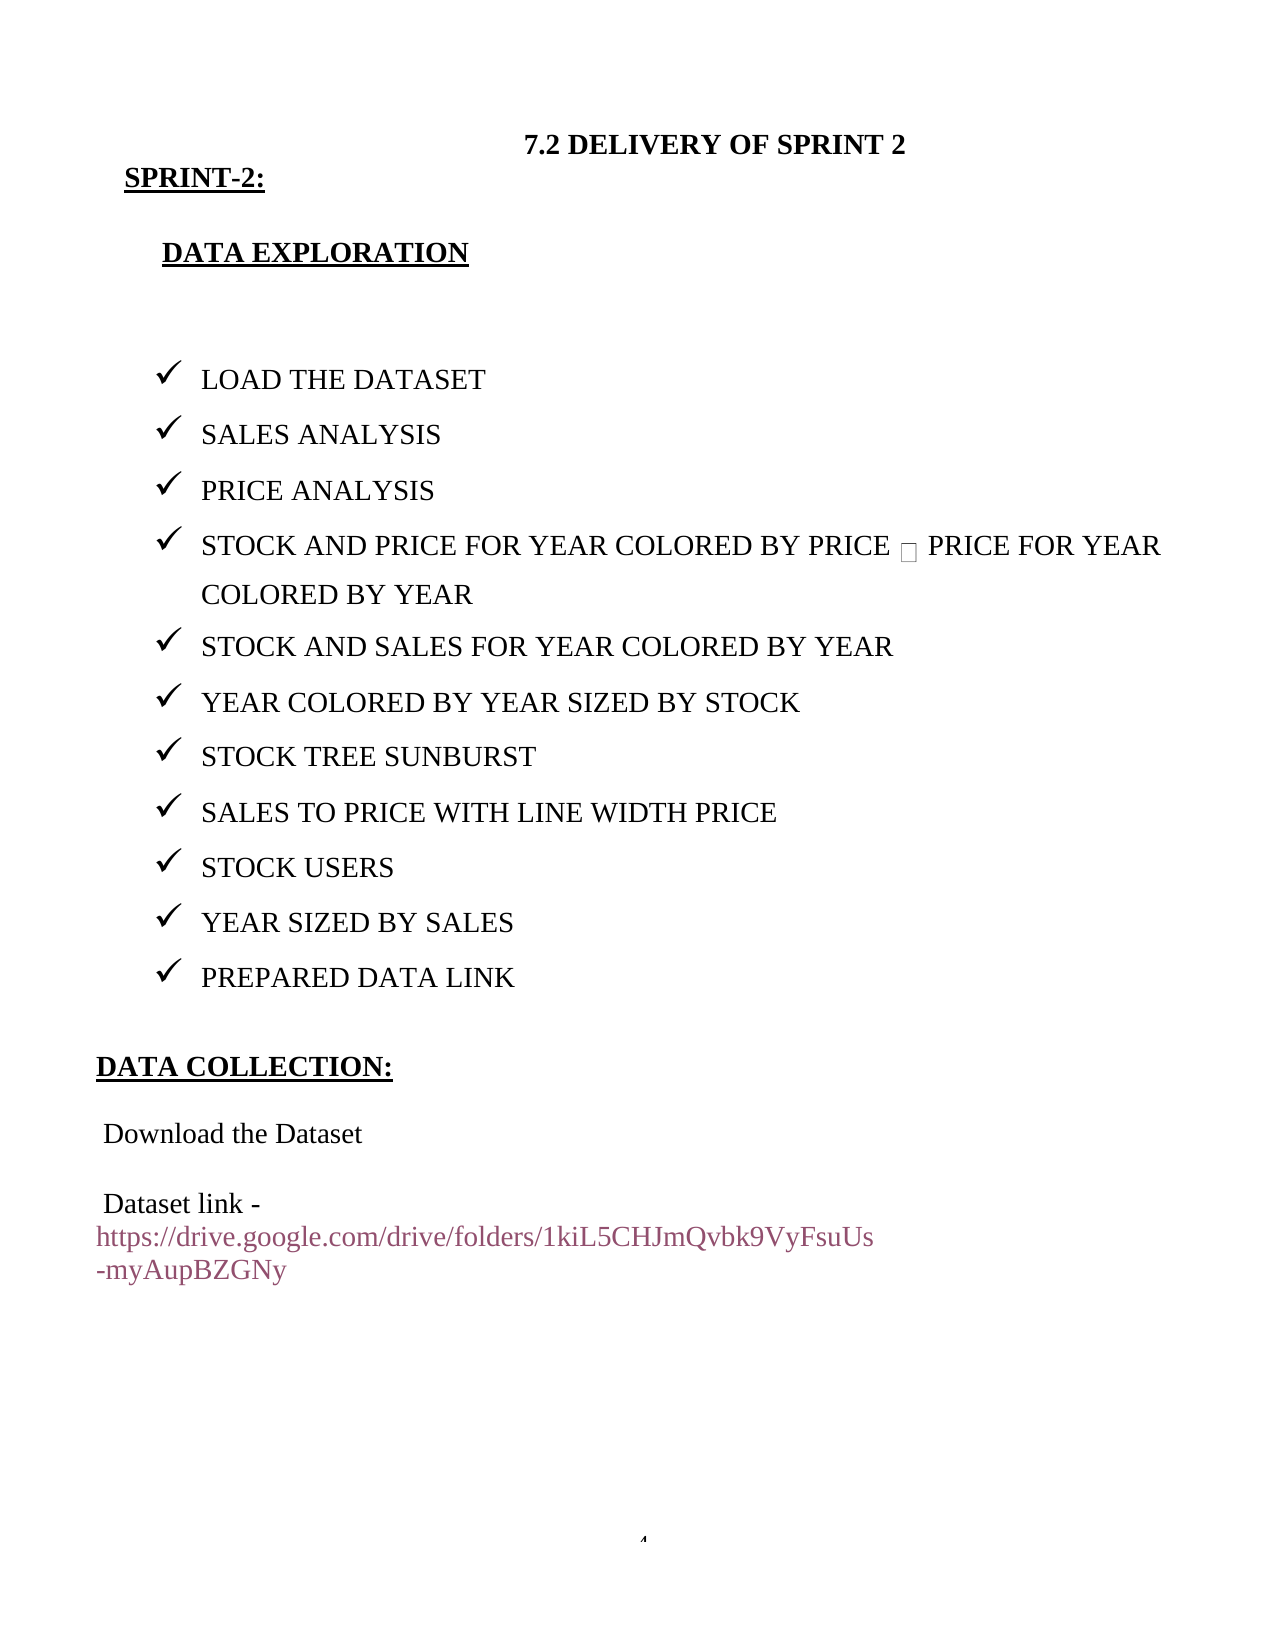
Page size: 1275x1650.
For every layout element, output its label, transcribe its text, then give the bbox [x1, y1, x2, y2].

list YEAR COLORED BY YEAR SIZED BY STOCK [153, 685, 1275, 720]
list STOCK USERS [153, 850, 1275, 885]
text Download the Dataset [103, 1116, 1275, 1150]
text SPRINT-2: [124, 160, 1275, 194]
list PRICE ANALYSIS [153, 473, 1275, 508]
text Dataset link - https://drive.google.com/drive/folders/1kiL5CHJmQvbk9VyFsuUs [96, 1186, 1036, 1253]
list STOCK AND PRICE FOR YEAR COLORED BY PRICE PRICE FOR YEAR COLORED BY YEAR [153, 528, 1161, 611]
list STOCK AND SALES FOR YEAR COLORED BY YEAR [153, 629, 1275, 665]
list LOAD THE DATASET [153, 362, 1275, 397]
list SALES ANALYSIS [153, 417, 1275, 453]
text DATA EXPLORATION [162, 235, 1275, 268]
list YEAR SIZED BY SALES [153, 905, 1275, 941]
list DELIVERY OF SPRINT 2 [523, 127, 1275, 160]
list SALES TO PRICE WITH LINE WIDTH PRICE [153, 795, 1275, 830]
list PREPARED DATA LINK [153, 960, 1275, 996]
text -myAupBZGNy [96, 1253, 1275, 1286]
text DATA COLLECTION: [96, 1049, 1275, 1083]
list STOCK TREE SUNBURST [153, 739, 1275, 775]
